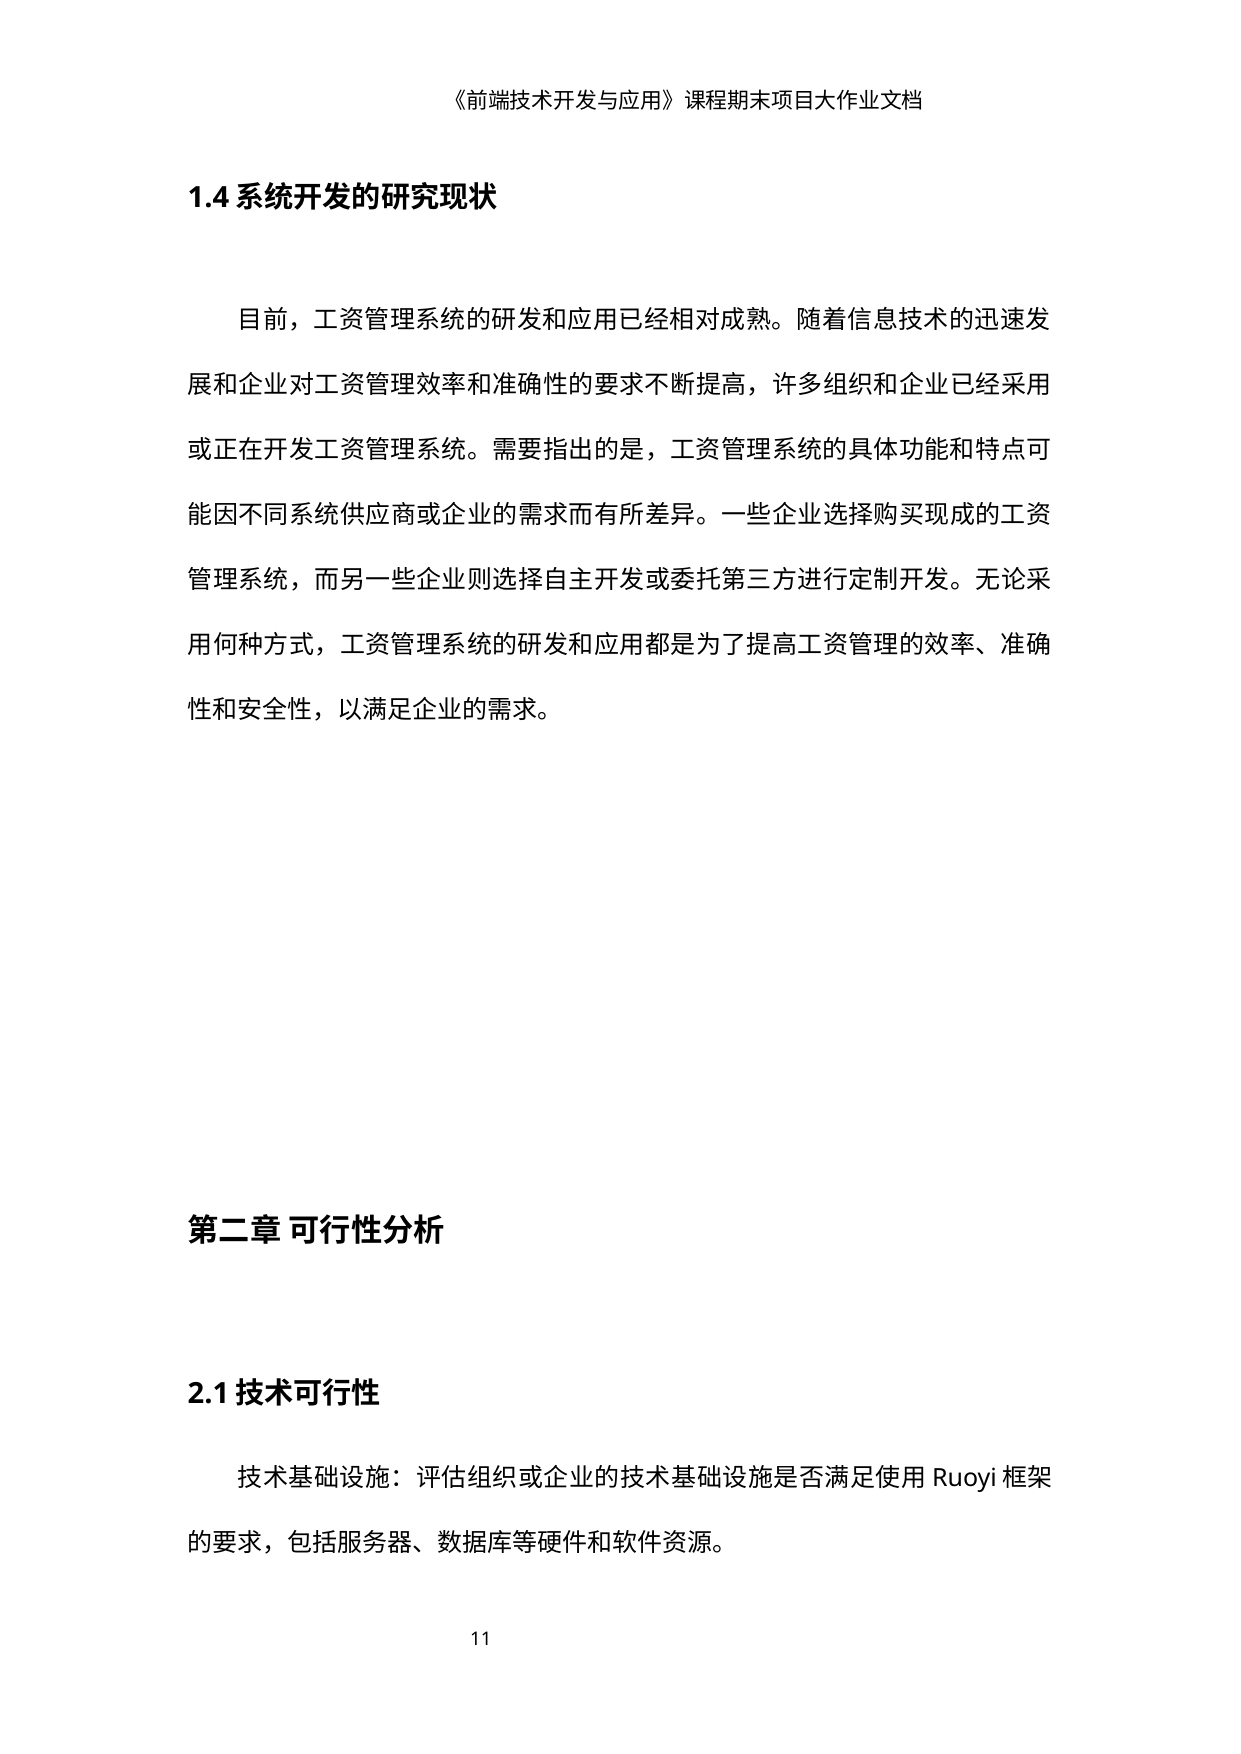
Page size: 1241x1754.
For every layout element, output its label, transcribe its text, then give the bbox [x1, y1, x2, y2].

text 目前，工资管理系统的研发和应用已经相对成熟。随着信息技术的迅速发展和企业对工资管理效率和准确性的要求不断提高，许多组织和企业已经采用或正在开发工资管理系统。需要指出的是，工资管理系统的具体功能和特点可能因不同系统供应商或企业的需求而有所差异。一些企业选择购买现成的工资管理系统，而另一些企业则选择自主开发或委托第三方进行定制开发。无论采用何种方式，工资管理系统的研发和应用都是为了提高工资管理的效率、准确性和安全性，以满足企业的需求。 [187, 285, 1053, 740]
subtitle 2.1技术可行性 [187, 1359, 1053, 1424]
subtitle 第二章 可行性分析 [187, 1196, 1053, 1261]
text 技术基础设施：评估组织或企业的技术基础设施是否满足使用Ruoyi框架的要求，包括服务器、数据库等硬件和软件资源。 [187, 1443, 1053, 1573]
subtitle 1.4系统开发的研究现状 [187, 162, 1053, 227]
